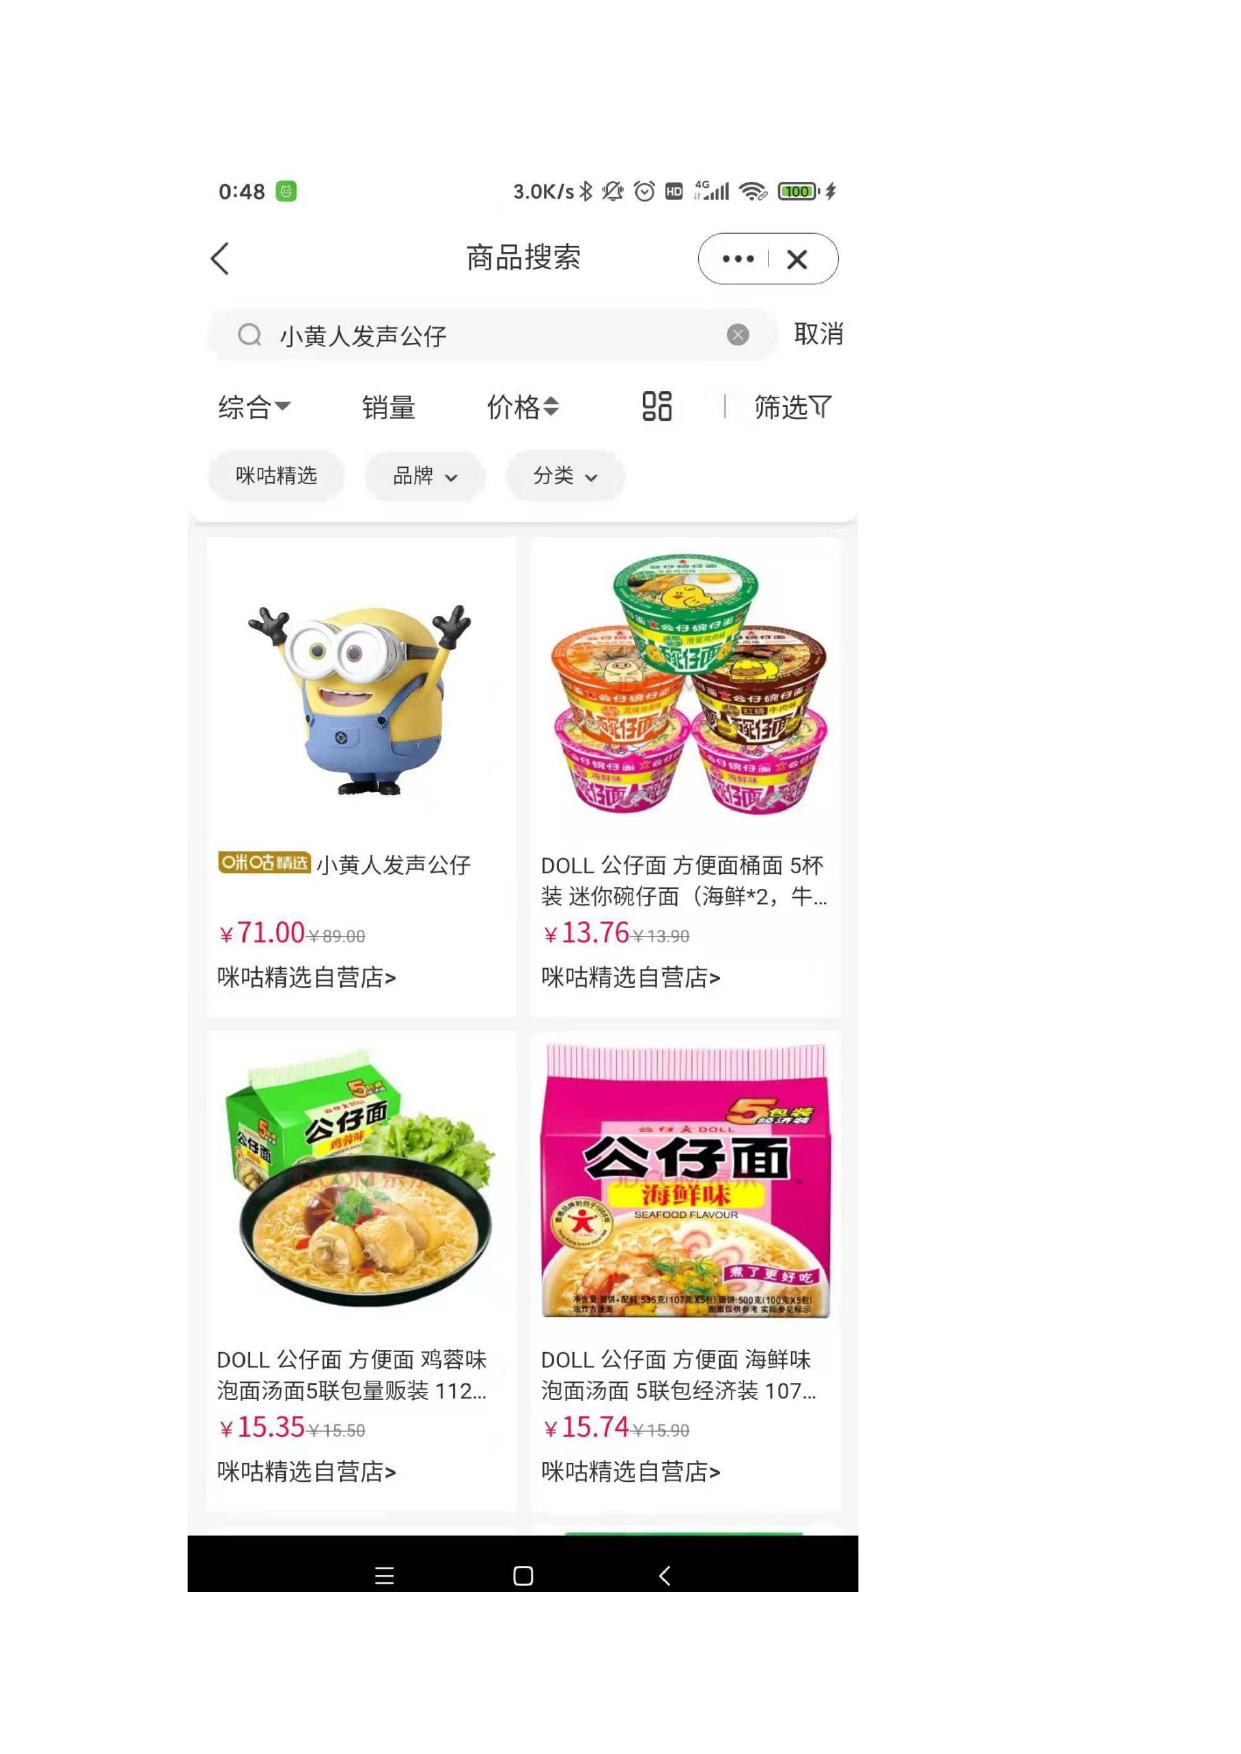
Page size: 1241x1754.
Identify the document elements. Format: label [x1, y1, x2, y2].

picture [187, 162, 859, 1592]
